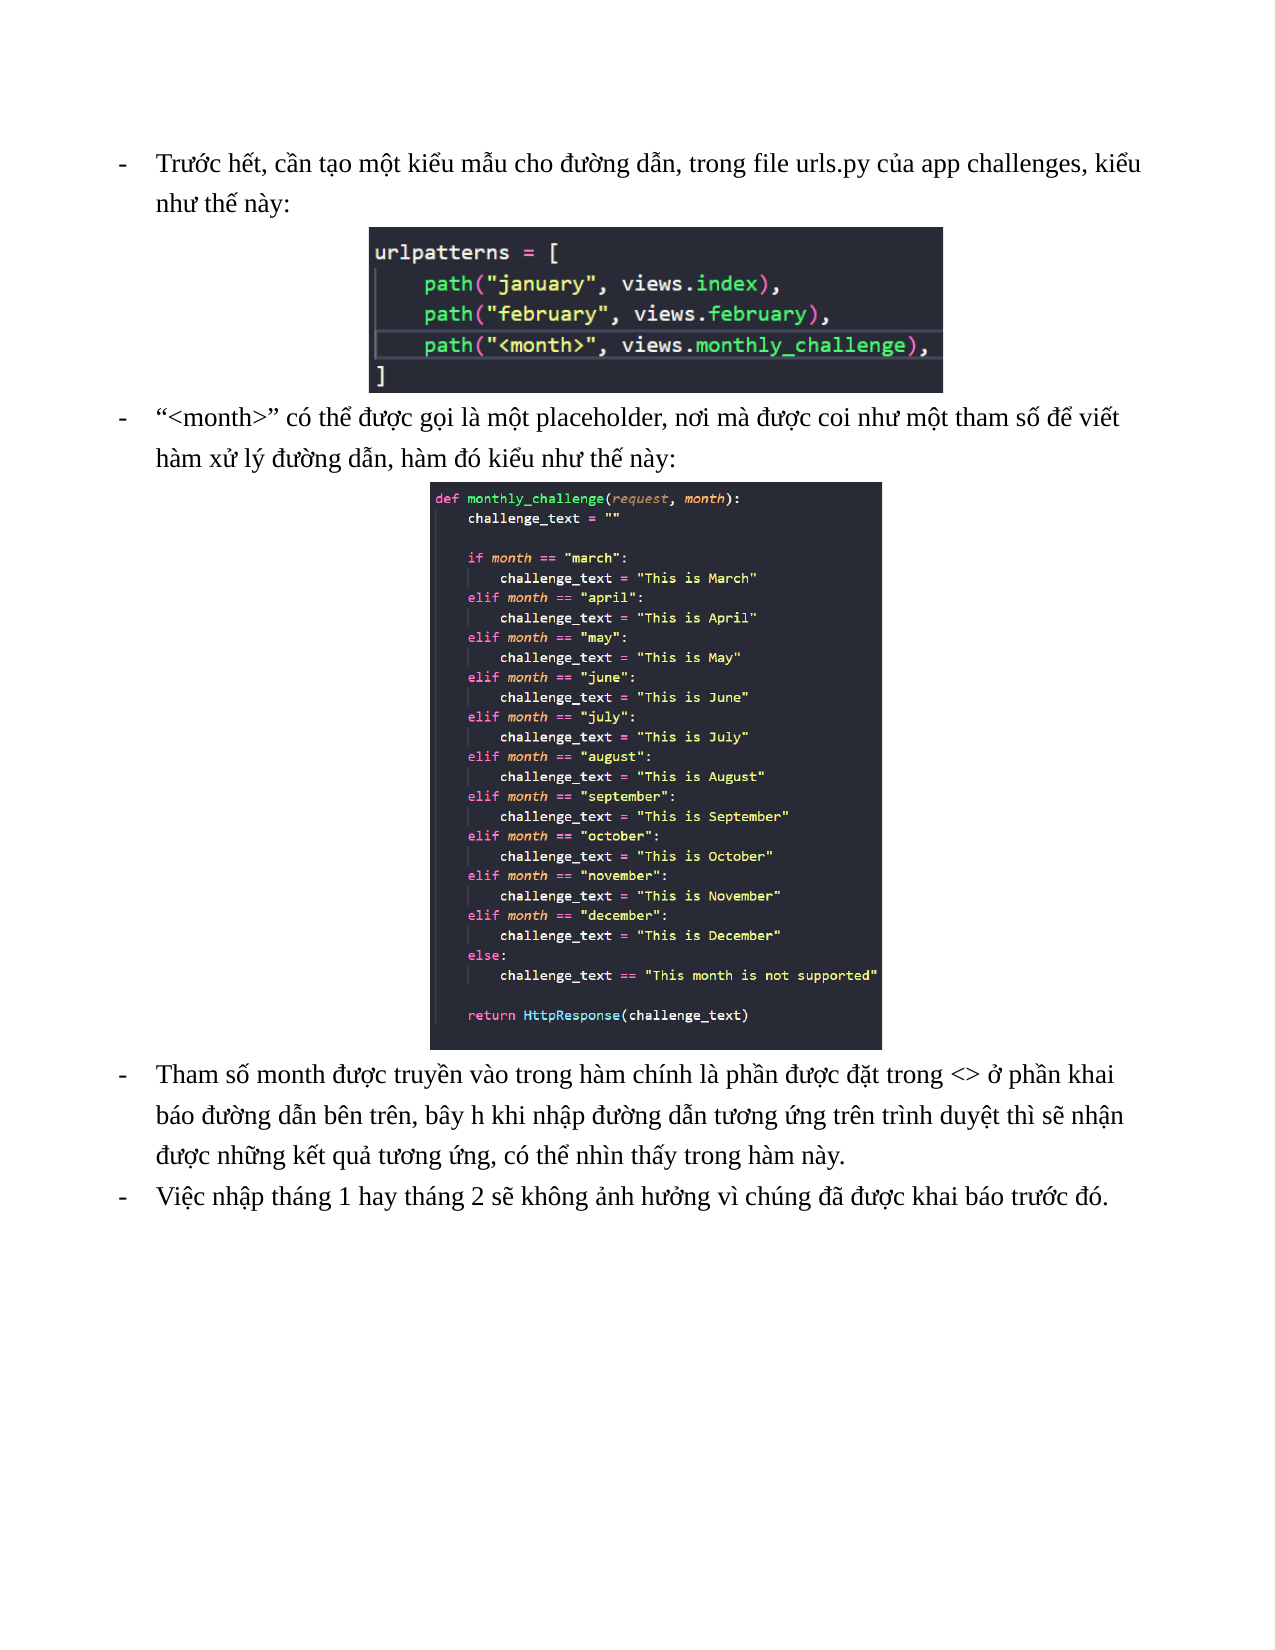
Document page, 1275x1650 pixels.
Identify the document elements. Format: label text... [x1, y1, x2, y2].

picture [368, 227, 944, 393]
list Việc nhập tháng 1 hay tháng 2 sẽ không ảnh hưởng vì chúng đã được khai báo trước đó. [118, 1180, 1156, 1211]
list “<month>” có thể được gọi là một placeholder, nơi mà được coi như một tham số để viết hàm xử lý đường dẫn, hàm đó kiểu như thế này: [118, 401, 1156, 473]
list Tham số month được truyền vào trong hàm chính là phần được đặt trong <> ở phần khai báo đường dẫn bên trên, bây h khi nhập đường dẫn tương ứng trên trình duyệt thì sẽ nhận được những kết quả tương ứng, có thể nhìn thấy trong hàm này. [118, 1058, 1156, 1171]
picture [430, 482, 883, 1050]
list Trước hết, cần tạo một kiểu mẫu cho đường dẫn, trong file urls.py của app challenges, kiểu như thế này: [118, 147, 1156, 218]
